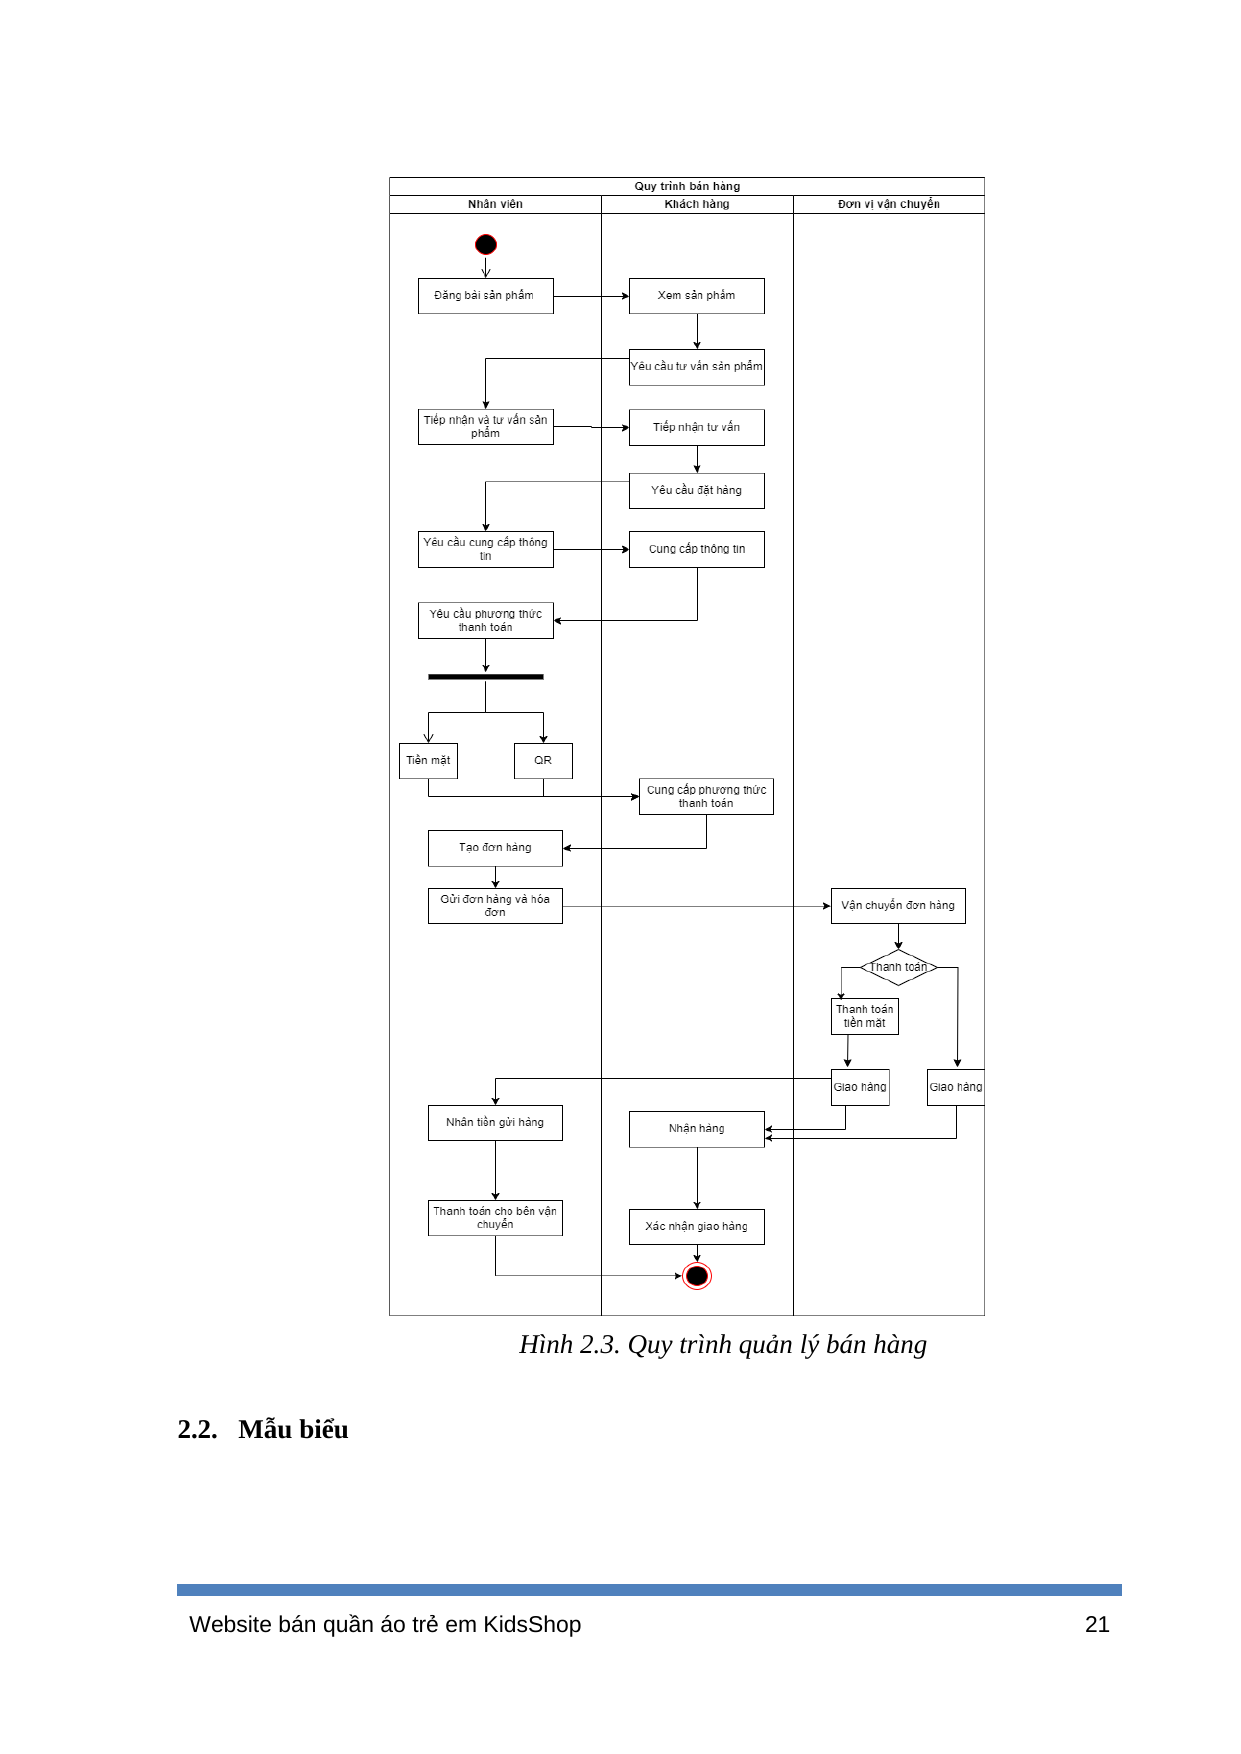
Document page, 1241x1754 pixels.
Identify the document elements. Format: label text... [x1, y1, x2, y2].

text Hình 2.3. Quy trình quản lý bán hàng [327, 1328, 1122, 1360]
subtitle 2.2. Mẫu biểu [177, 1413, 1122, 1444]
picture [389, 177, 985, 1316]
